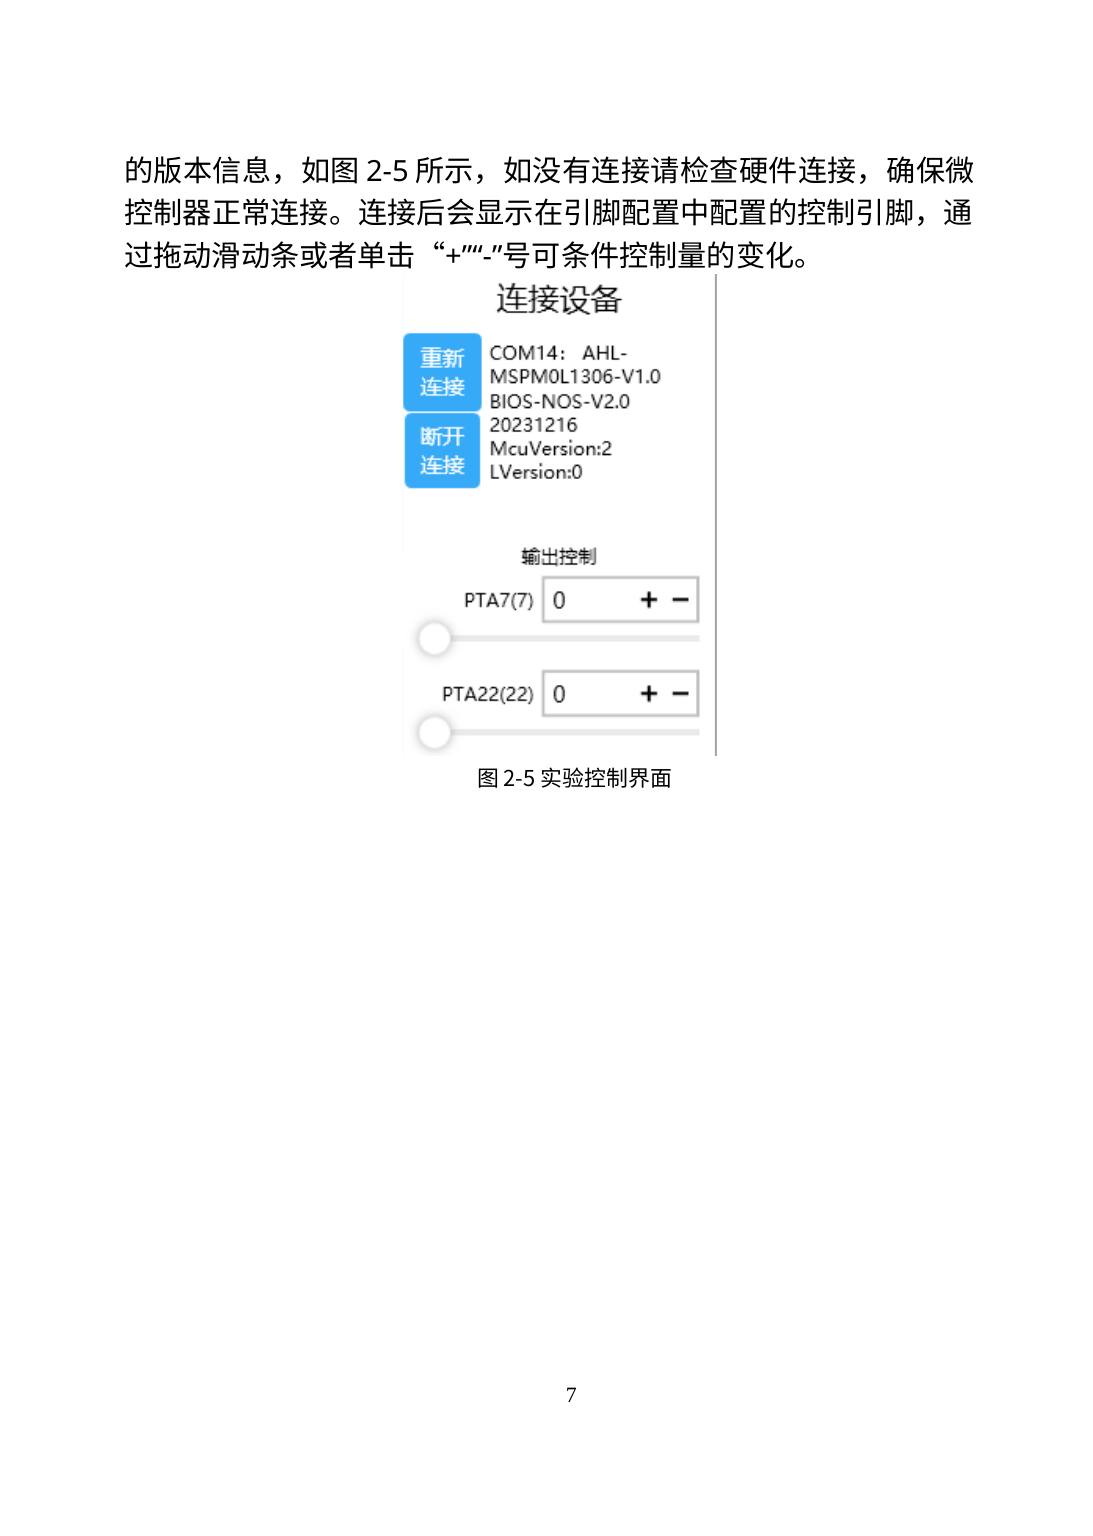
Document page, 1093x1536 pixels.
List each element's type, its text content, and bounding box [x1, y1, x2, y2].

picture [402, 274, 717, 756]
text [124, 148, 974, 275]
subtitle 图2-5 实验控制界面 [124, 761, 974, 793]
